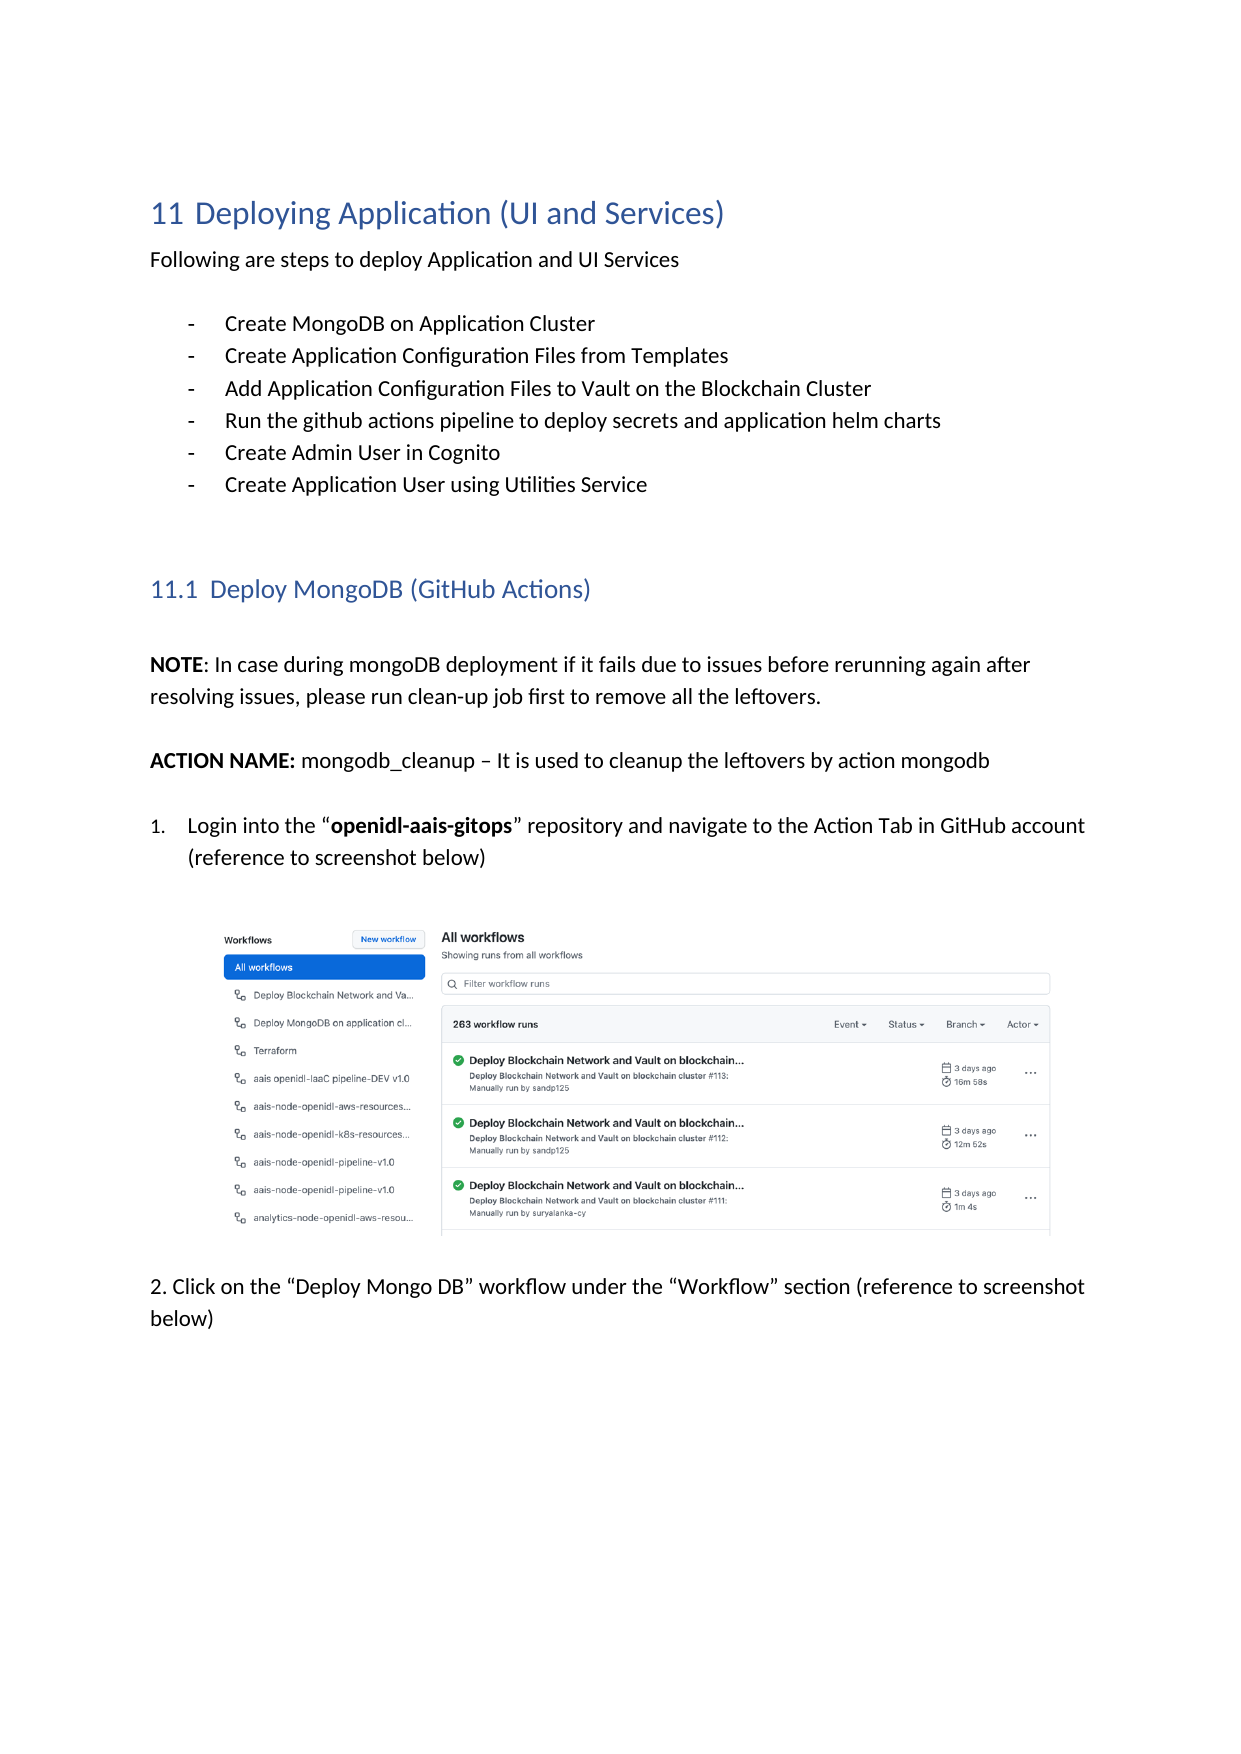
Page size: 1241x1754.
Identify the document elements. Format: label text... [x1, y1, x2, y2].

list Create Application Configuration Files from Templates [187, 341, 1090, 369]
list Add Application Configuration Files to Vault on the Blockchain Cluster [187, 374, 1090, 402]
list Login into the “openidl-aais-gitops” repository and navigate to the Action Tab in GitHub account (reference to screenshot below) [150, 811, 1090, 871]
text ACTION NAME: mongodb_cleanup – It is used to cleanup the leftovers by action mongodb [150, 746, 1090, 774]
text 2. Click on the “Deploy Mongo DB” workflow under the “Workflow” section (reference to screenshot below) [150, 1272, 1090, 1332]
text NOTE: In case during mongoDB deployment if it fails due to issues before rerunning again after resolving issues, please run clean-up job first to remove all the leftovers. [150, 650, 1090, 710]
list Create Application User using Utilities Service [187, 470, 1090, 498]
list Create MongoDB on Application Cluster [187, 309, 1090, 337]
subtitle Deploying Application (UI and Services) [150, 192, 1090, 232]
subtitle Deploy MongoDB (GitHub Actions) [150, 572, 1090, 605]
list Run the github actions pipeline to deploy secrets and application helm charts [187, 406, 1090, 434]
picture [150, 907, 1125, 1236]
text Following are steps to deploy Application and UI Services [150, 245, 1090, 273]
list Create Admin User in Cognito [187, 438, 1090, 466]
